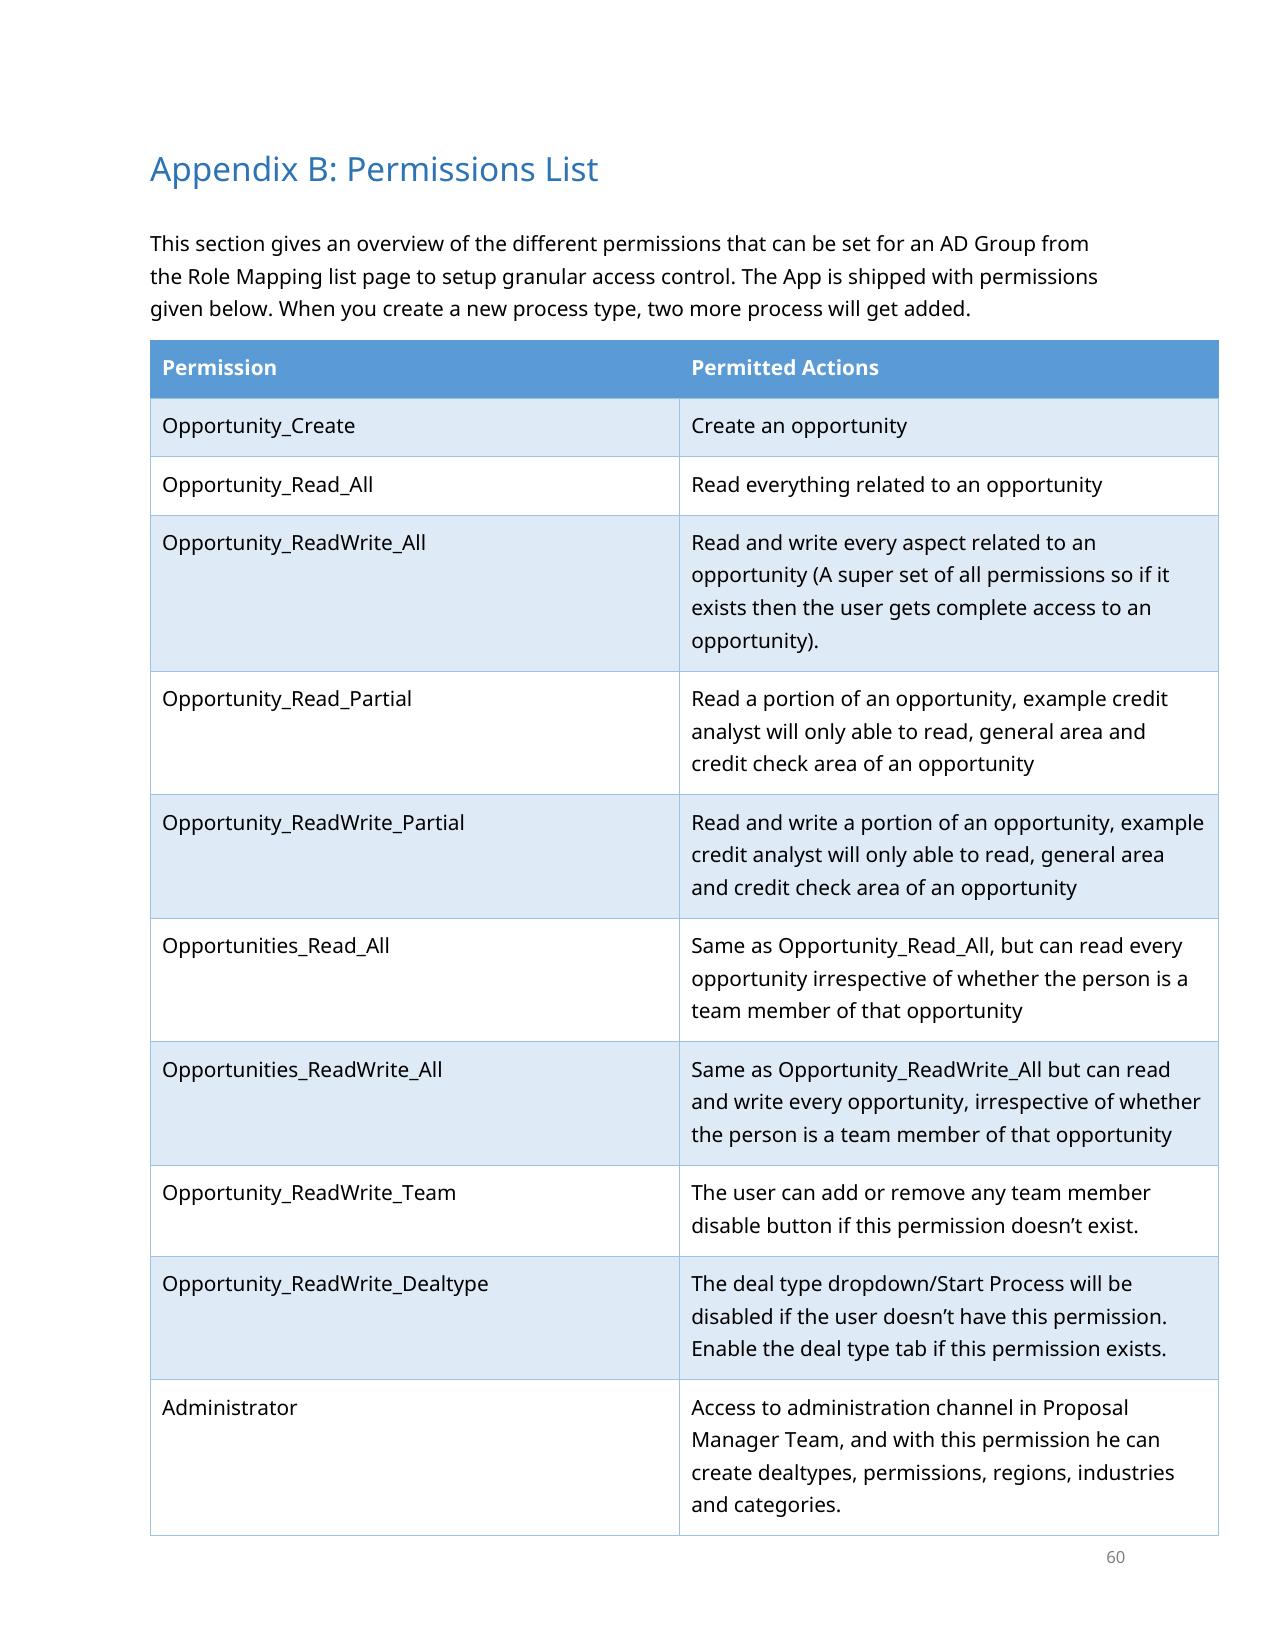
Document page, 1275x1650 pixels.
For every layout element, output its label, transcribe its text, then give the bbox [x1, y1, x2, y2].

table_cell Opportunity_ReadWrite_Partial [151, 795, 679, 918]
table_cell Opportunities_Read_All [151, 919, 679, 1041]
table_cell The user can add or remove any team member disable button if this permission doesn’t exist. [680, 1166, 1218, 1256]
subtitle Appendix B: Permissions List [150, 146, 1125, 192]
table_cell Access to administration channel in Proposal Manager Team, and with this permission he can create dealtypes, permissions, regions, industries and categories. [680, 1380, 1218, 1535]
table_cell Same as Opportunity_Read_All, but can read every opportunity irrespective of whether the person is a team member of that opportunity [680, 919, 1218, 1041]
table_cell Read everything related to an opportunity [680, 457, 1218, 514]
table_header Permitted Actions [680, 341, 1218, 398]
table_cell Opportunity_Create [151, 399, 679, 456]
table_cell Create an opportunity [680, 399, 1218, 456]
table_cell Opportunity_Read_All [151, 457, 679, 514]
table_cell Same as Opportunity_ReadWrite_All but can read and write every opportunity, irrespective of whether the person is a team member of that opportunity [680, 1042, 1218, 1165]
table_cell Administrator [151, 1380, 679, 1535]
table_cell Read a portion of an opportunity, example credit analyst will only able to read, general area and credit check area of an opportunity [680, 672, 1218, 794]
table_cell Read and write every aspect related to an opportunity (A super set of all permissions so if it exists then the user gets complete access to an opportunity). [680, 516, 1218, 671]
text This section gives an overview of the different permissions that can be set for an AD Group from the Role Mapping list page to setup granular access control. The App is shipped with permissions given below. When you create a new process type, two more process will get added. [150, 229, 1125, 323]
table_header Permission [151, 341, 679, 398]
table_cell Opportunities_ReadWrite_All [151, 1042, 679, 1165]
table_cell Opportunity_ReadWrite_Dealtype [151, 1257, 679, 1379]
table_cell The deal type dropdown/Start Process will be disabled if the user doesn’t have this permission. Enable the deal type tab if this permission exists. [680, 1257, 1218, 1379]
table_cell Opportunity_Read_Partial [151, 672, 679, 794]
table_cell Read and write a portion of an opportunity, example credit analyst will only able to read, general area and credit check area of an opportunity [680, 795, 1218, 918]
table_cell Opportunity_ReadWrite_Team [151, 1166, 679, 1256]
table_cell Opportunity_ReadWrite_All [151, 516, 679, 671]
